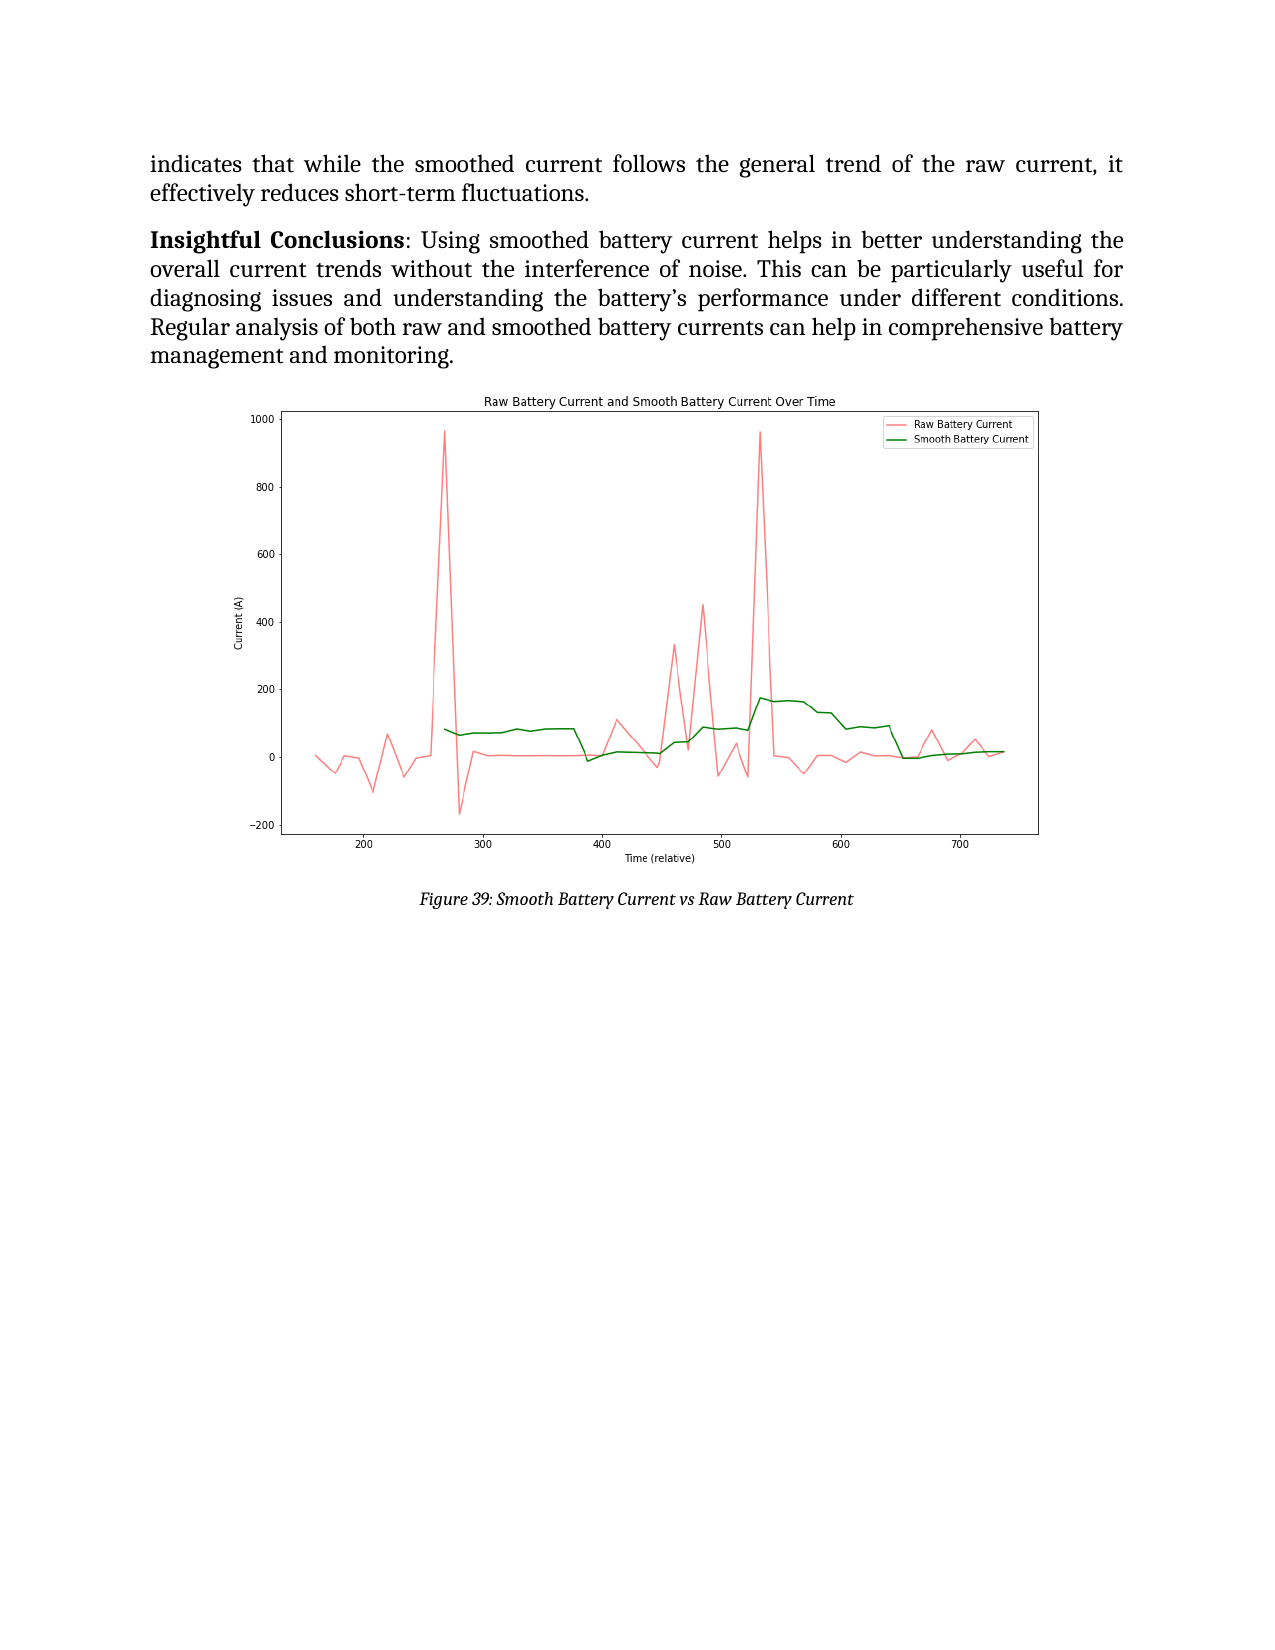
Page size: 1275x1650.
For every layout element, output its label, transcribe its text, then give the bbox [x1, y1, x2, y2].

text Insightful Conclusions: Using smoothed battery current helps in better understanding the overall current trends without the interference of noise. This can be particularly useful for diagnosing issues and understanding the battery’s performance under different conditions. Regular analysis of both raw and smoothed battery currents can help in comprehensive battery management and monitoring. [150, 226, 1125, 370]
picture [212, 388, 1063, 871]
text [150, 150, 1125, 207]
text Figure 39: Smooth Battery Current vs Raw Battery Current [150, 889, 1125, 910]
